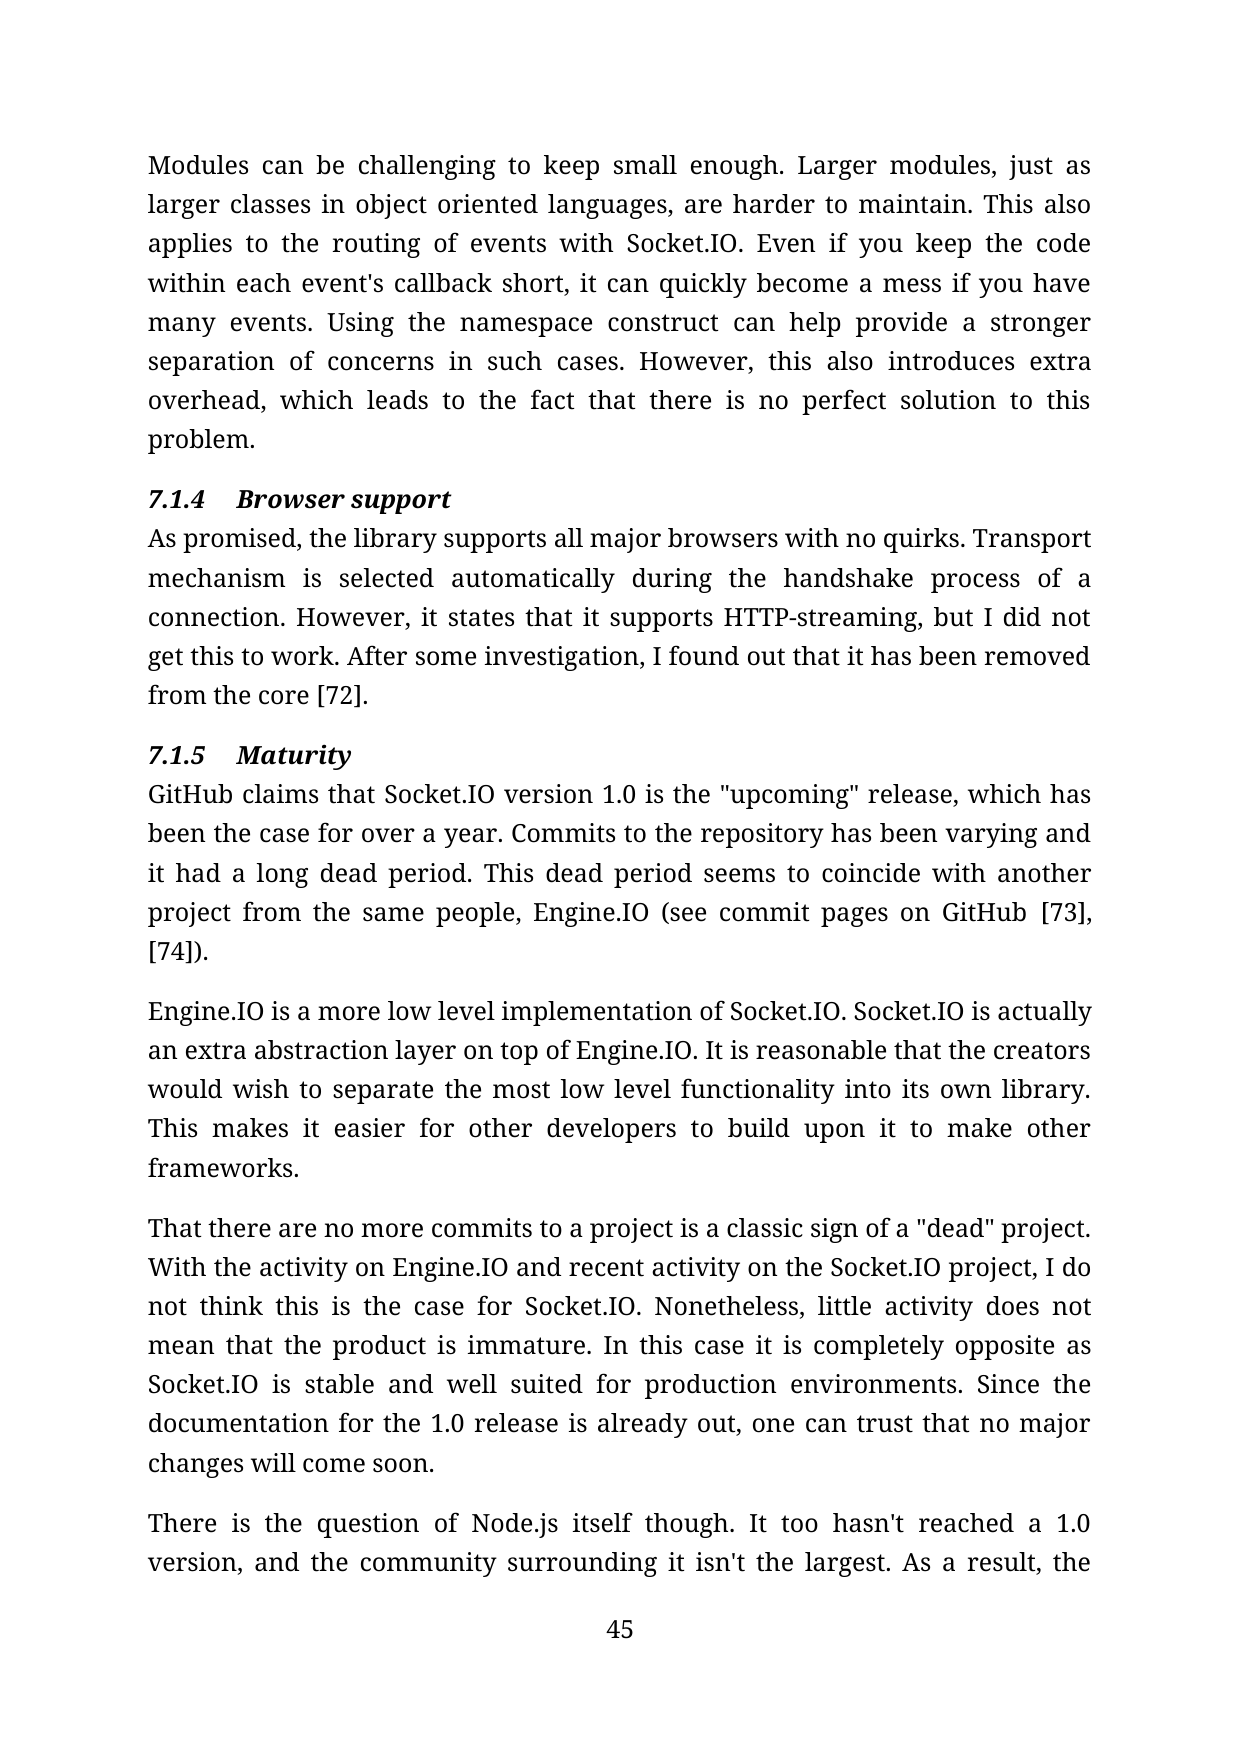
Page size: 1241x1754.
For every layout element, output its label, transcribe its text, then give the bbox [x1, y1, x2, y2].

subtitle Maturity [148, 738, 1092, 772]
text Engine.IO is a more low level implementation of Socket.IO. Socket.IO is actually an extra abstraction layer on top of Engine.IO. It is reasonable that the creators would wish to separate the most low level functionality into its own library. This makes it easier for other developers to build upon it to make other frameworks. [148, 993, 1092, 1184]
text That there are no more commits to a project is a classic sign of a "dead" project. With the activity on Engine.IO and recent activity on the Socket.IO project, I do not think this is the case for Socket.IO. Nonetheless, little activity does not mean that the product is immature. In this case it is completely opposite as Socket.IO is stable and well suited for production environments. Since the documentation for the 1.0 release is already out, one can trust that no major changes will come soon. [148, 1210, 1092, 1479]
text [148, 1505, 1092, 1578]
subtitle Browser support [148, 482, 1092, 516]
text GitHub claims that Socket.IO version 1.0 is the "upcoming" release, which has been the case for over a year. Commits to the repository has been varying and it had a long dead period. This dead period seems to coincide with another project from the same people, Engine.IO (see commit pages on GitHub [73], [74]). [148, 777, 1092, 968]
text Modules can be challenging to keep small enough. Larger modules, just as larger classes in object oriented languages, are harder to maintain. This also applies to the routing of events with Socket.IO. Even if you keep the code within each event's callback short, it can quickly become a mess if you have many events. Using the namespace construct can help provide a stronger separation of concerns in such cases. However, this also introduces extra overhead, which leads to the fact that there is no perfect solution to this problem. [148, 148, 1092, 456]
text As promised, the library supports all major browsers with no quirks. Transport mechanism is selected automatically during the handshake process of a connection. However, it states that it supports HTTP-streaming, but I did not get this to work. After some investigation, I found out that it has been removed from the core [72]. [148, 521, 1092, 712]
